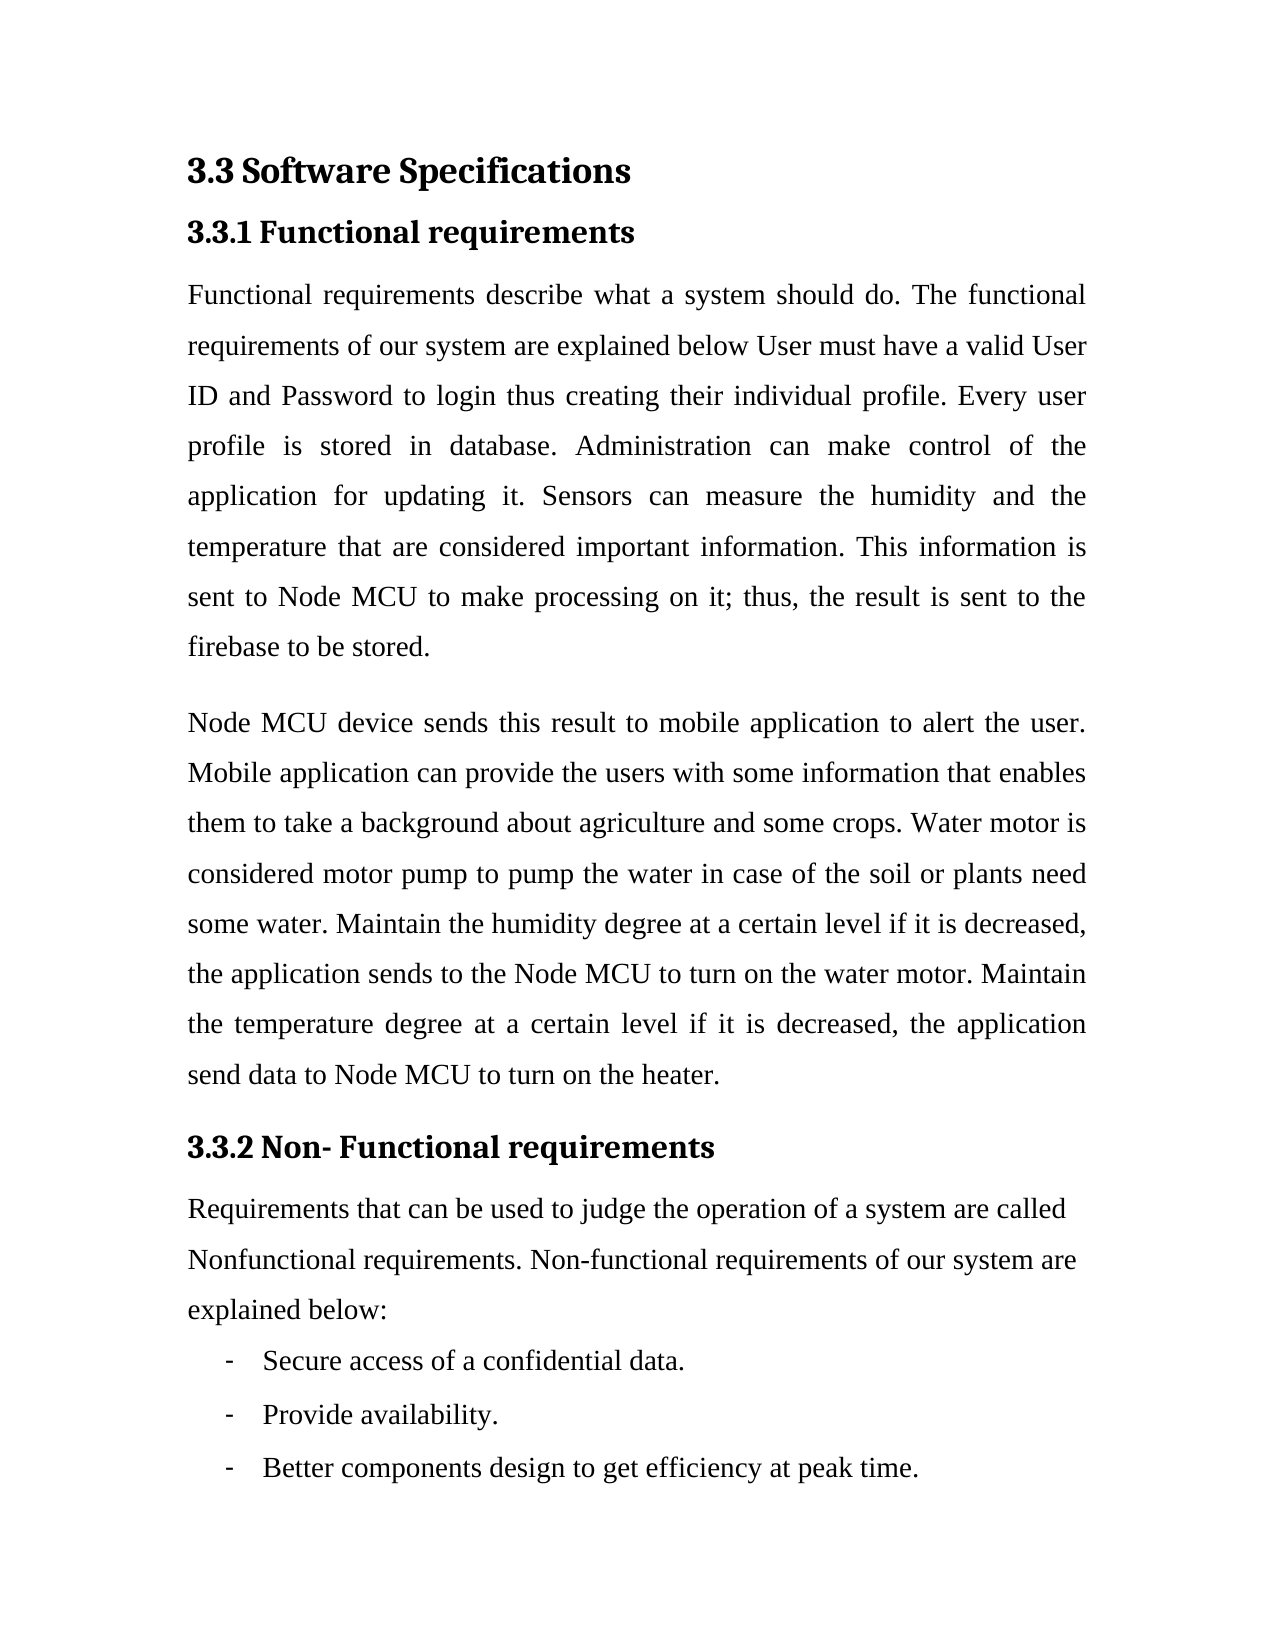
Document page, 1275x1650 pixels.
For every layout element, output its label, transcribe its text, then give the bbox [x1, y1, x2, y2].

list Better components design to get efficiency at peak time. [225, 1449, 1087, 1485]
text Requirements that can be used to judge the operation of a system are called Nonfunctional requirements. Non-functional requirements of our system are explained below: [187, 1191, 1087, 1326]
text Node MCU device sends this result to mobile application to alert the user. Mobile application can provide the users with some information that enables them to take a background about agriculture and some crops. Water motor is considered motor pump to pump the water in case of the soil or plants need some water. Maintain the humidity degree at a certain level if it is decreased, the application sends to the Node MCU to turn on the water motor. Maintain the temperature degree at a certain level if it is decreased, the application send data to Node MCU to turn on the heater. [187, 705, 1087, 1091]
subtitle 3.3.1 Functional requirements [187, 214, 1087, 252]
text Functional requirements describe what a system should do. The functional requirements of our system are explained below User must have a valid User ID and Password to login thus creating their individual profile. Every user profile is stored in database. Administration can make control of the application for updating it. Sensors can measure the humidity and the temperature that are considered important information. This information is sent to Node MCU to make processing on it; thus, the result is sent to the firebase to be stored. [187, 277, 1087, 663]
subtitle 3.3 Software Specifications [187, 150, 1087, 193]
list Provide availability. [225, 1396, 1087, 1431]
subtitle 3.3.2 Non- Functional requirements [187, 1128, 1087, 1166]
list Secure access of a confidential data. [225, 1342, 1087, 1378]
